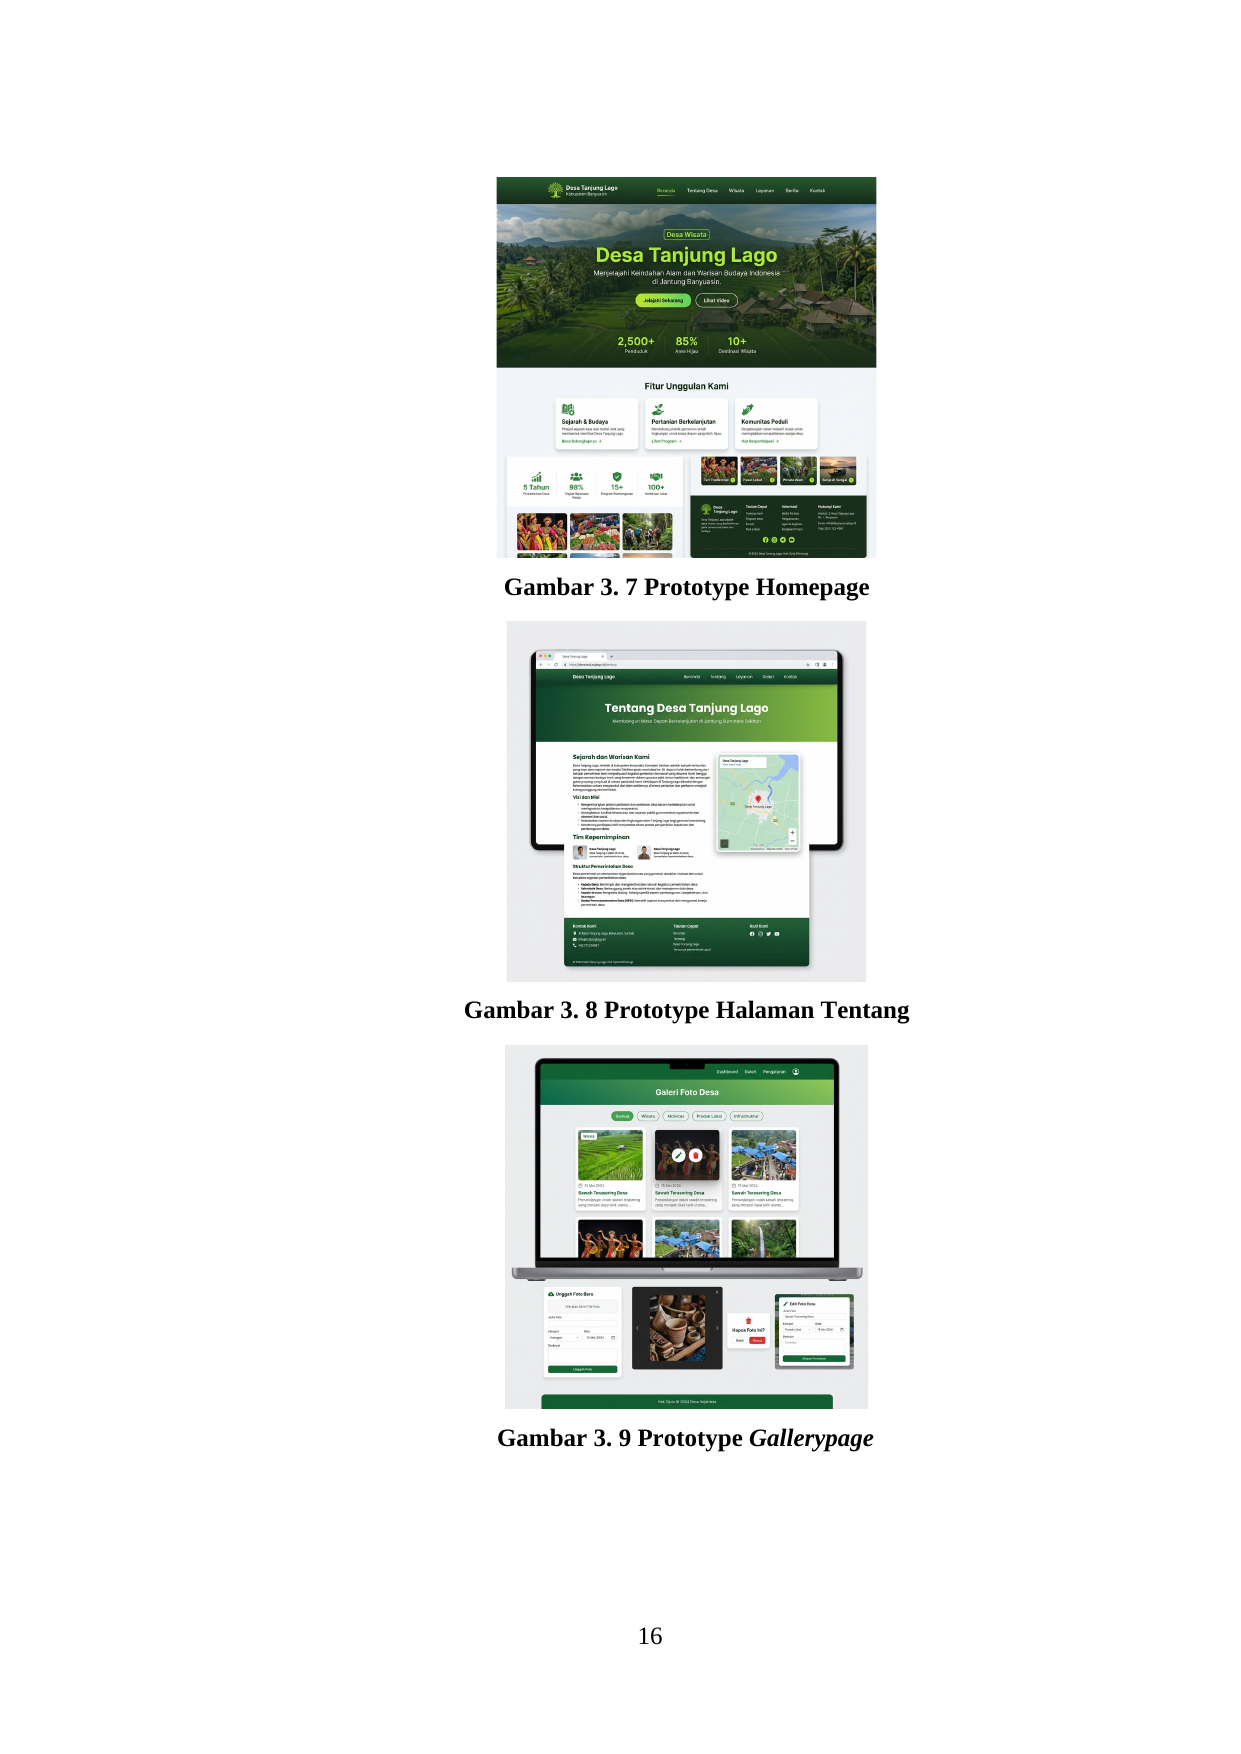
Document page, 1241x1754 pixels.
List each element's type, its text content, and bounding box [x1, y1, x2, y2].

picture [505, 1045, 869, 1409]
text Gambar 3. 9 Prototype Gallerypage [236, 1423, 1063, 1451]
text Gambar 3. 7 Prototype Homepage [236, 572, 1063, 600]
text Gambar 3. 8 Prototype Halaman Tentang [236, 996, 1063, 1024]
picture [506, 621, 867, 982]
picture [496, 177, 877, 558]
